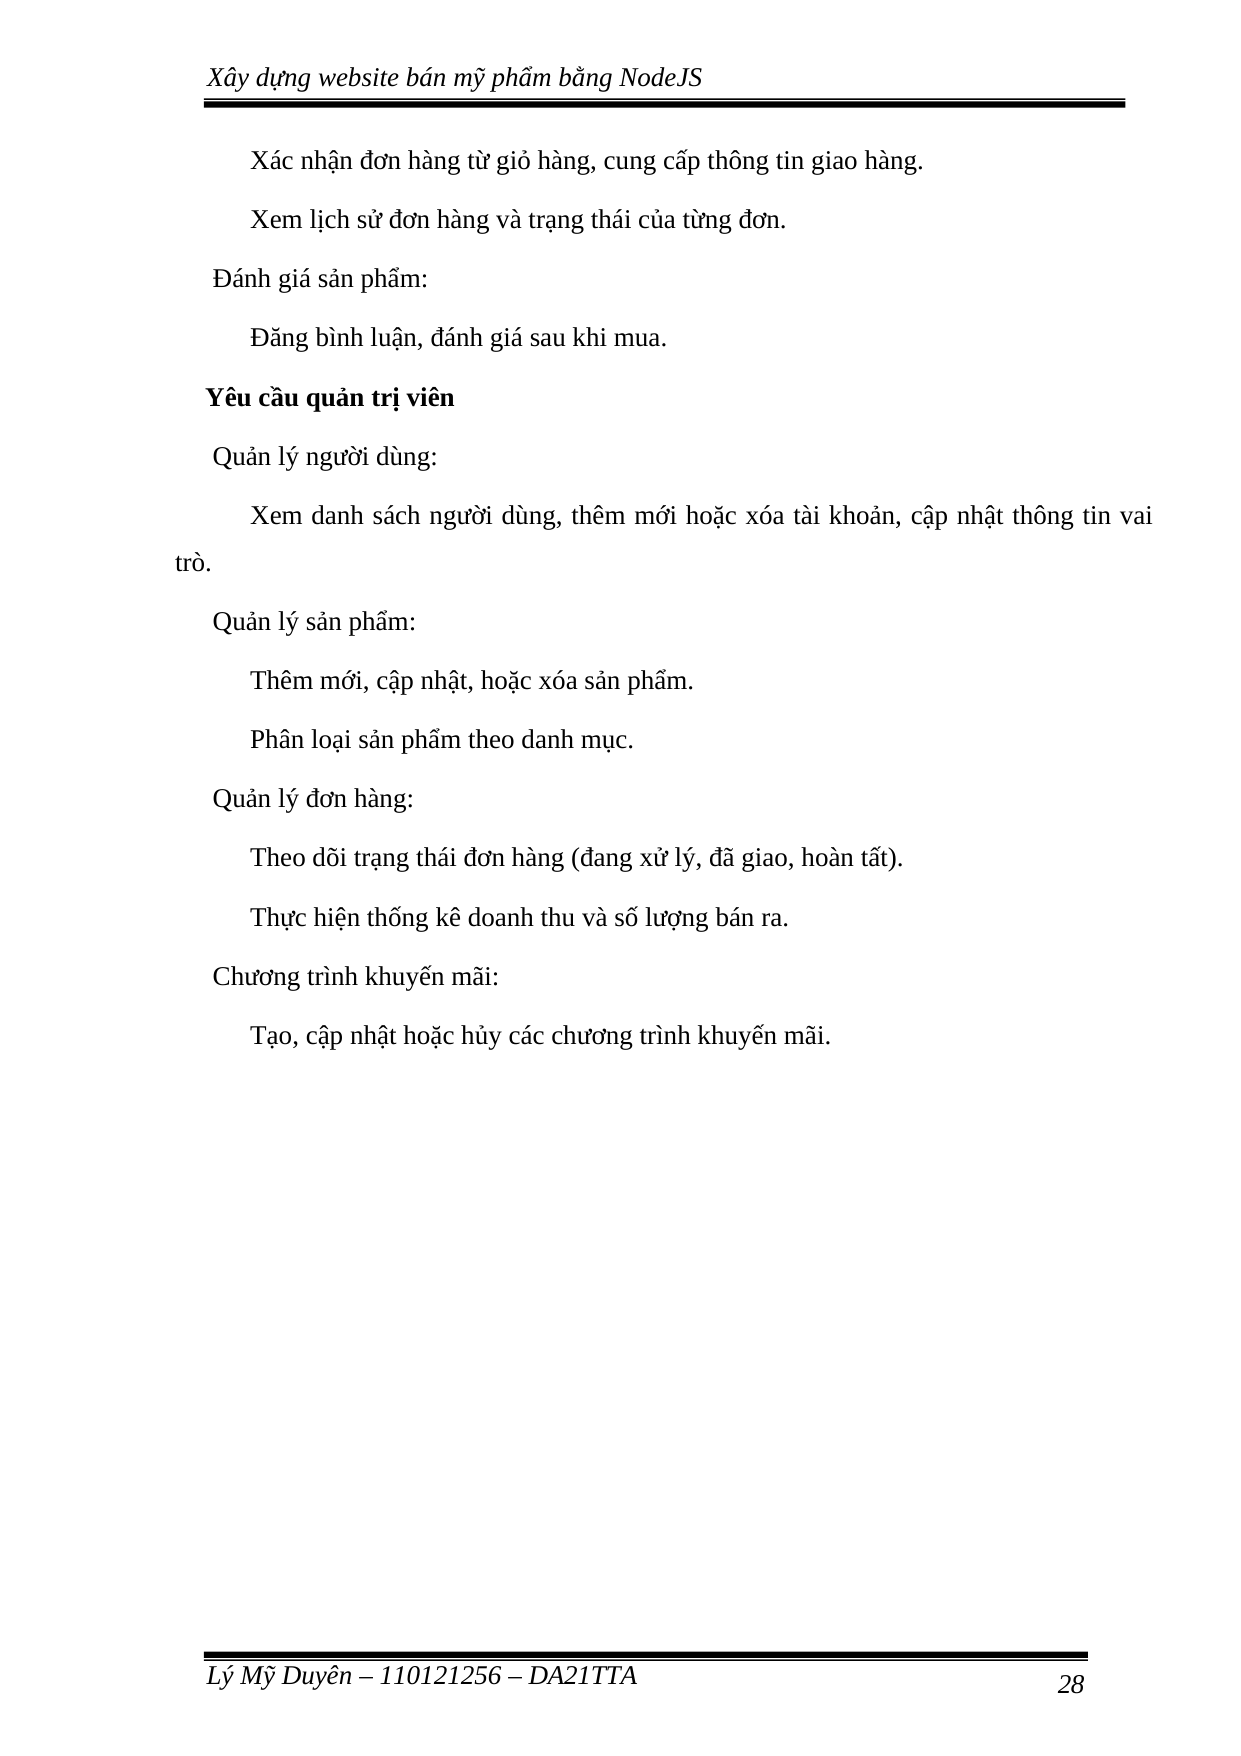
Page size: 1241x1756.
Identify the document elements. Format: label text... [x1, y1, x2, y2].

text Thực hiện thống kê doanh thu và số lượng bán ra. [175, 901, 1155, 932]
text Quản lý người dùng: [175, 440, 1155, 471]
subtitle Yêu cầu quản trị viên [175, 381, 1155, 412]
text Phân loại sản phẩm theo danh mục. [175, 723, 1155, 754]
text Chương trình khuyến mãi: [175, 960, 1155, 991]
text Thêm mới, cập nhật, hoặc xóa sản phẩm. [175, 664, 1155, 695]
text Quản lý đơn hàng: [175, 782, 1155, 813]
text Xác nhận đơn hàng từ giỏ hàng, cung cấp thông tin giao hàng. [175, 144, 1155, 175]
text Xem lịch sử đơn hàng và trạng thái của từng đơn. [175, 203, 1155, 234]
text Đánh giá sản phẩm: [175, 262, 1155, 293]
text Đăng bình luận, đánh giá sau khi mua. [175, 321, 1155, 353]
text Tạo, cập nhật hoặc hủy các chương trình khuyến mãi. [175, 1019, 1155, 1050]
text Quản lý sản phẩm: [175, 605, 1155, 636]
text Theo dõi trạng thái đơn hàng (đang xử lý, đã giao, hoàn tất). [175, 841, 1155, 873]
text Xem danh sách người dùng, thêm mới hoặc xóa tài khoản, cập nhật thông tin vai trò. [175, 499, 1155, 577]
